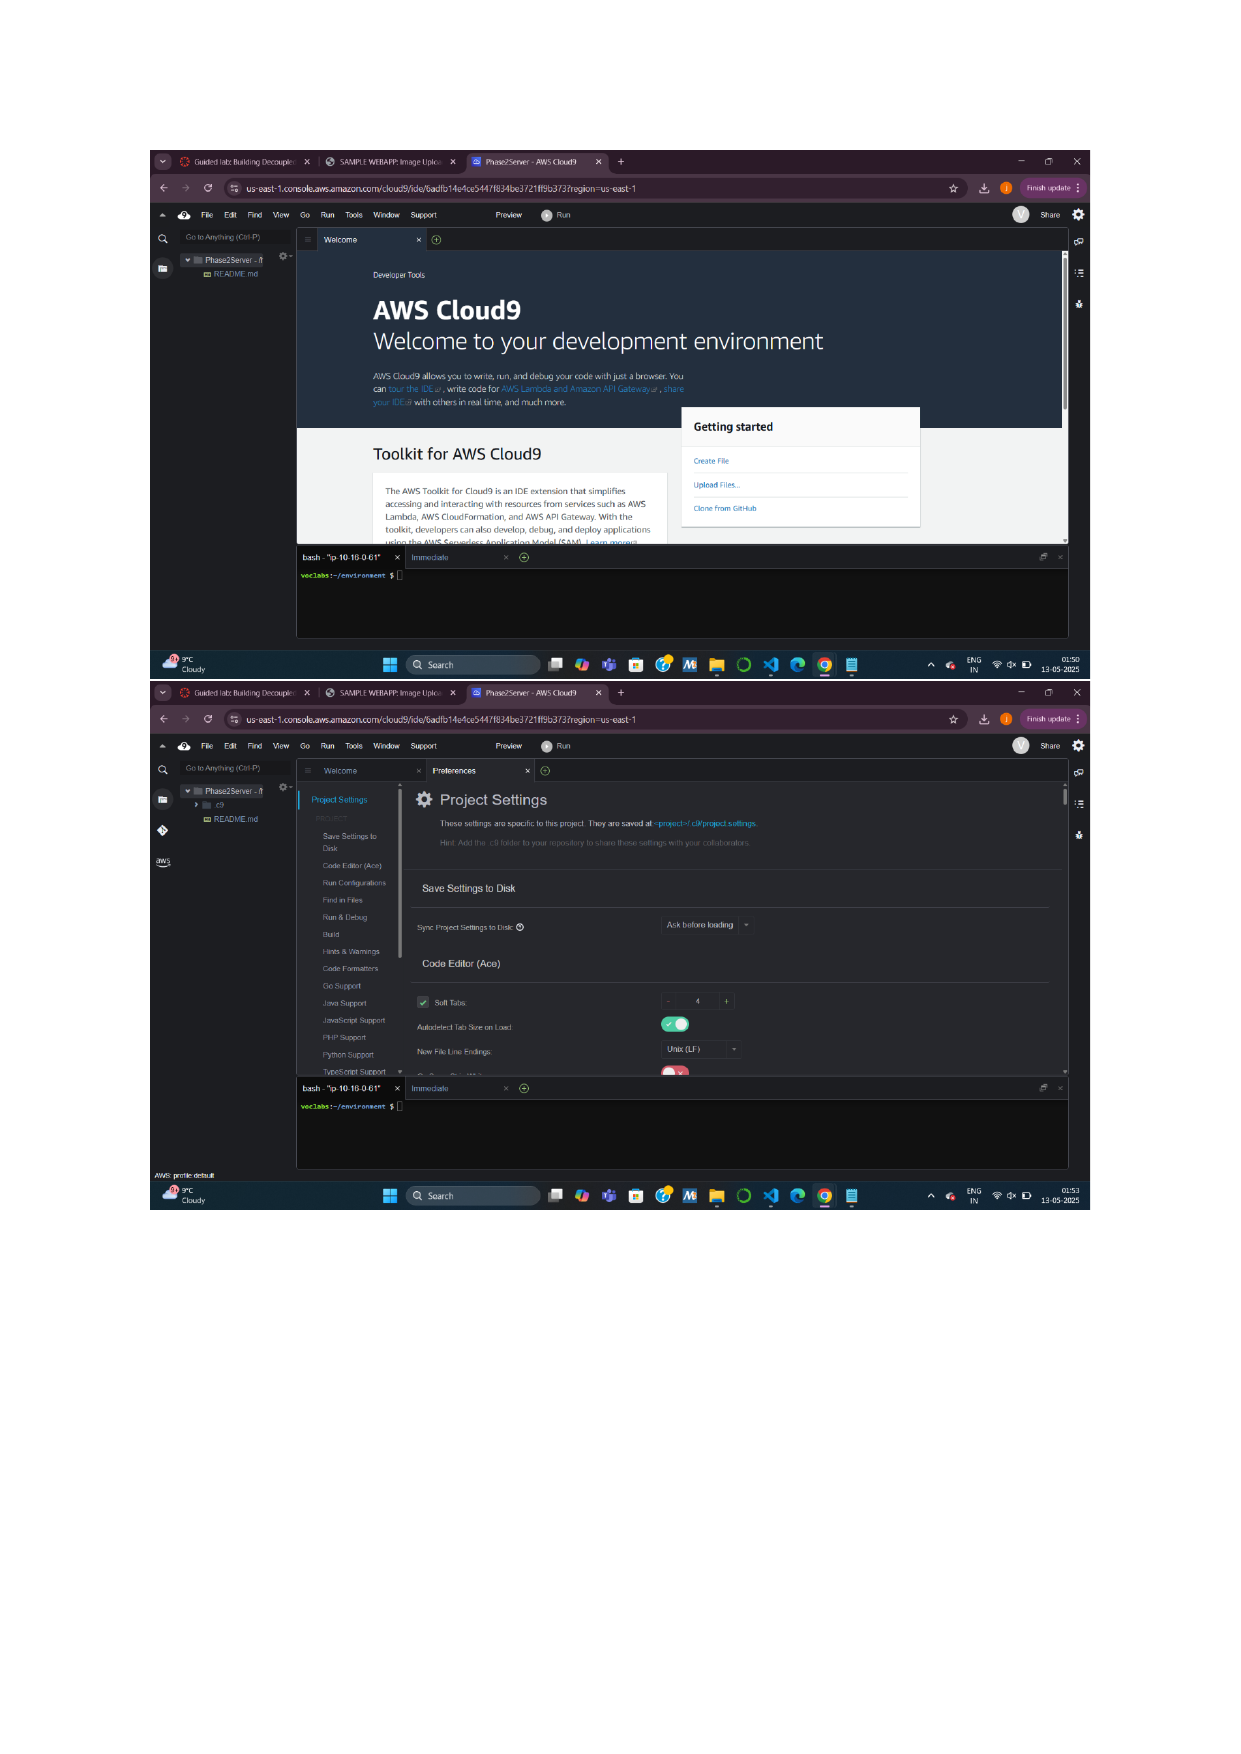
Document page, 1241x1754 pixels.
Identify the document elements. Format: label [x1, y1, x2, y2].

picture [150, 150, 1091, 679]
picture [150, 681, 1091, 1210]
